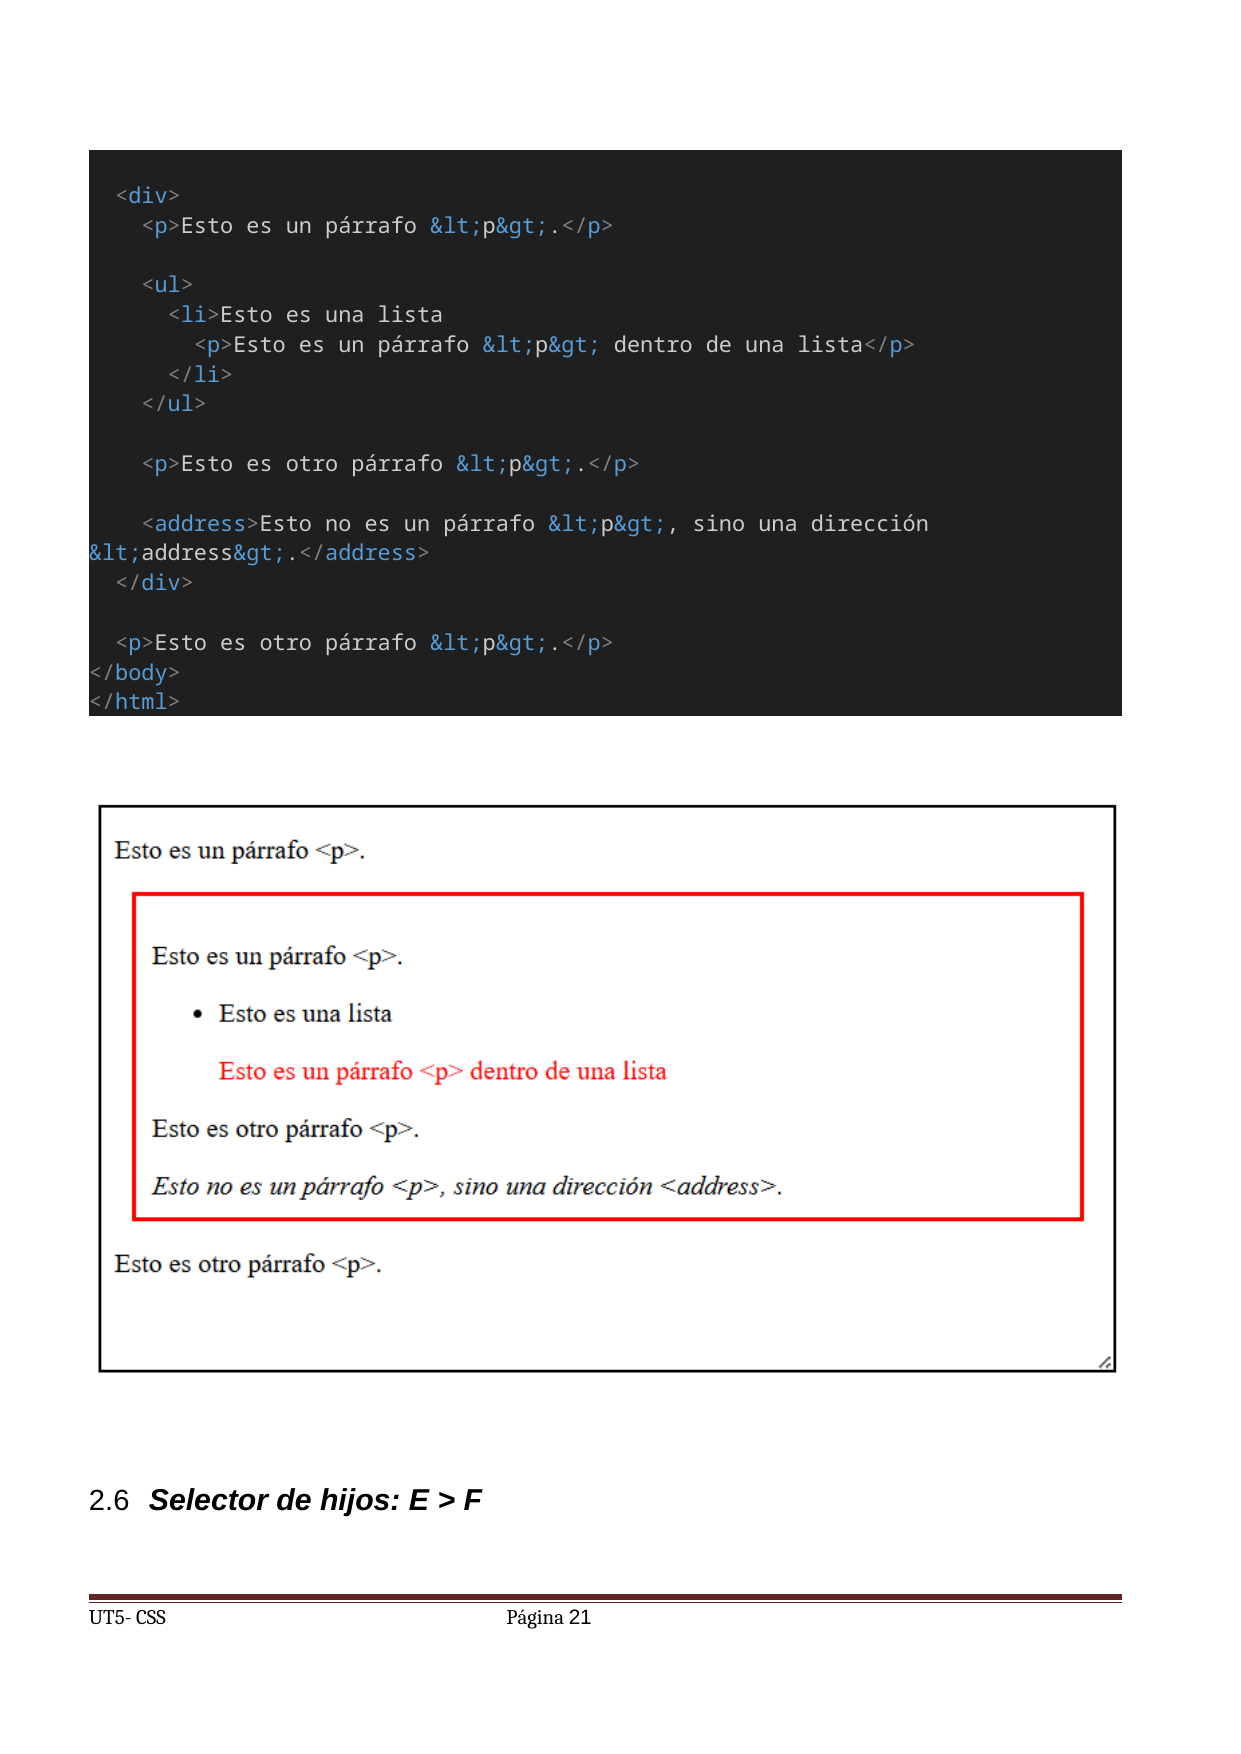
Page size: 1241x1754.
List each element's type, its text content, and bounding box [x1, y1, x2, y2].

text <p>Esto es otro párrafo &lt;p&gt;.</p> [89, 448, 1122, 478]
text <ul> [89, 269, 1122, 299]
text <div> [89, 180, 1122, 209]
text </body> [89, 656, 1122, 686]
text <address>Esto no es un párrafo &lt;p&gt;, sino una dirección &lt;address&gt;.</address> [89, 507, 1122, 567]
subtitle Selector de hijos: E > F [89, 1482, 1122, 1516]
text <p>Esto es un párrafo &lt;p&gt;.</p> [89, 209, 1122, 239]
text <li>Esto es una lista [89, 299, 1122, 329]
picture [88, 769, 1123, 1374]
text <p>Esto es un párrafo &lt;p&gt; dentro de una lista</p> [89, 329, 1122, 358]
text <p>Esto es otro párrafo &lt;p&gt;.</p> [89, 627, 1122, 656]
text </ul> [89, 388, 1122, 418]
text </html> [89, 686, 1122, 716]
text </div> [89, 567, 1122, 597]
text </li> [89, 358, 1122, 388]
